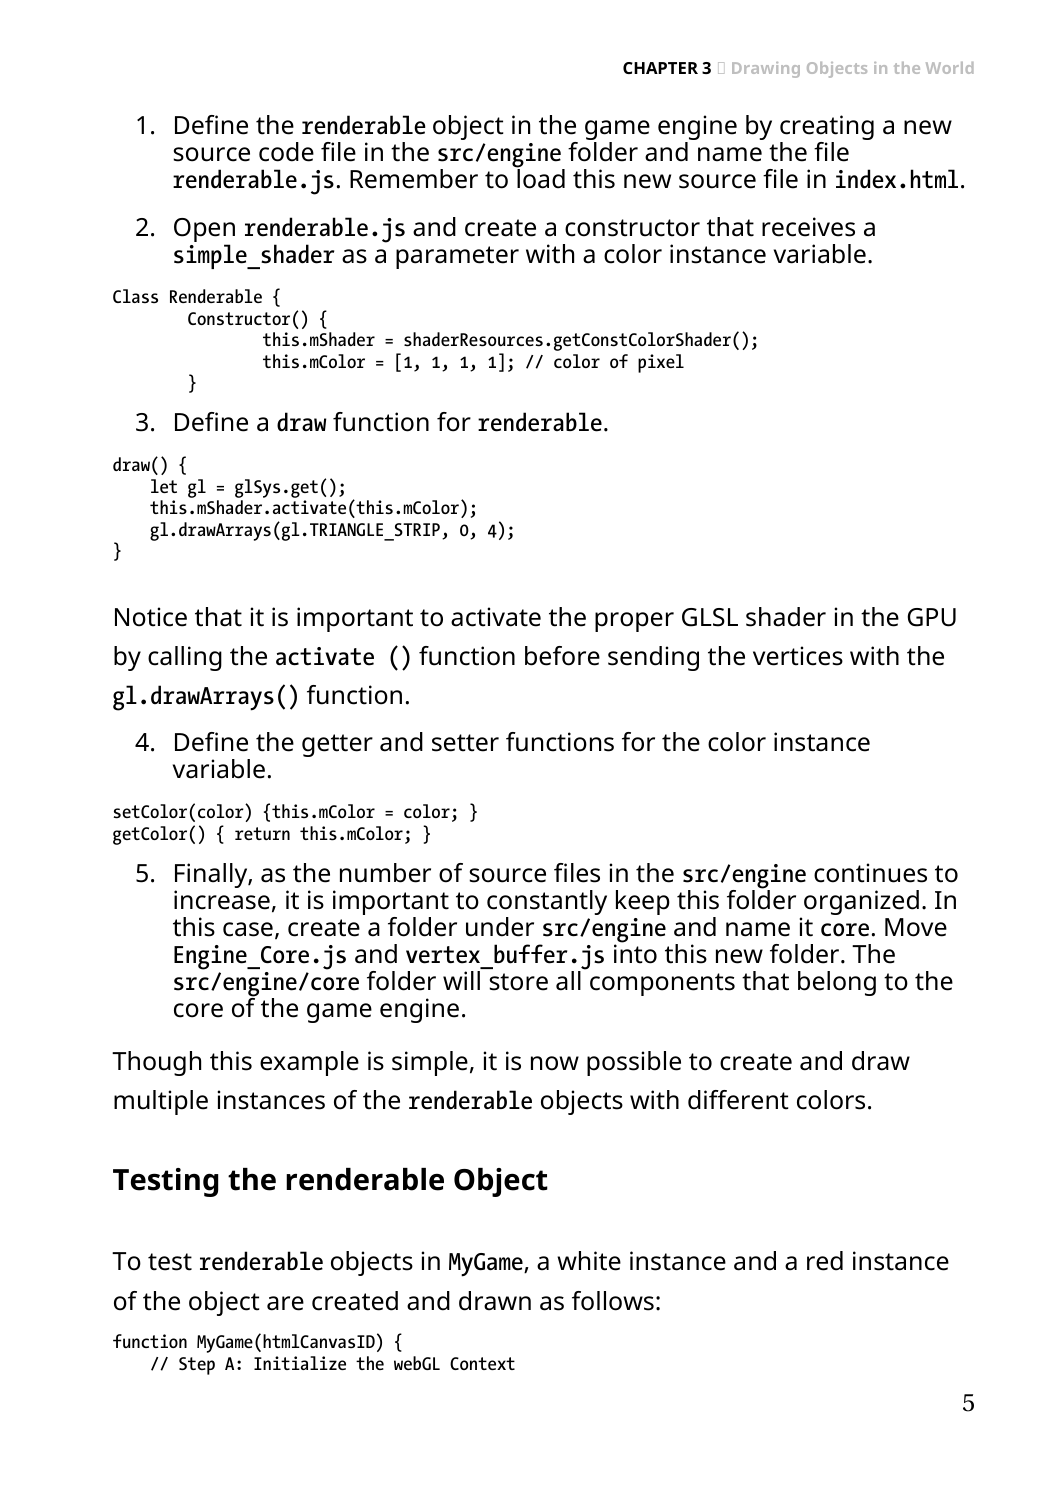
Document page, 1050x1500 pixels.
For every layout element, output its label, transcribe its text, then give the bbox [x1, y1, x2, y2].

text } [112, 376, 975, 394]
text draw() { [112, 458, 975, 477]
text } [112, 544, 975, 563]
list Define the getter and setter functions for the color instance variable. [135, 730, 975, 784]
list Finally, as the number of source files in the src/engine continues to increase, it is important to constantly keep this folder organized. In this case, create a folder under src/engine and name it core. Move Engine_Core.js and vertex_buffer.js into this new folder. The src/engine/core folder will store all components that belong to the core of the game engine. [135, 860, 975, 1023]
text Notice that it is important to activate the proper GLSL shader in the GPU by calling the activate () function before sending the vertices with the gl.drawArrays() function. [112, 600, 975, 712]
text this.mColor = [1, 1, 1, 1]; // color of pixel [112, 354, 975, 373]
text Class Renderable { [112, 289, 975, 308]
subtitle Testing the renderable Object [112, 1159, 975, 1199]
text gl.drawArrays(gl.TRIANGLE_STRIP, 0, 4); [112, 522, 975, 541]
text Constructor() { [112, 311, 975, 330]
list Open renderable.js and create a constructor that receives a simple_shader as a parameter with a color instance variable. [135, 214, 975, 269]
text getColor() { return this.mColor; } [112, 826, 975, 845]
list Define the renderable object in the game engine by creating a new source code file in the src/engine folder and name the file renderable.js. Remember to load this new source file in index.html. [135, 112, 975, 194]
text function MyGame(htmlCanvasID) { [112, 1335, 975, 1353]
text this.mShader.activate(this.mColor); [112, 501, 975, 520]
text setColor(color) {this.mColor = color; } [112, 805, 975, 823]
text // Step A: Initialize the webGL Context [112, 1356, 975, 1375]
text this.mShader = shaderResources.getConstColorShader(); [112, 333, 975, 351]
text To test renderable objects in MyGame, a white instance and a red instance of the object are created and drawn as follows: [112, 1244, 975, 1317]
text let gl = glSys.get(); [112, 479, 975, 498]
list Define a draw function for renderable. [135, 410, 975, 437]
text Though this example is simple, it is now possible to create and draw multiple instances of the renderable objects with different colors. [112, 1044, 975, 1117]
